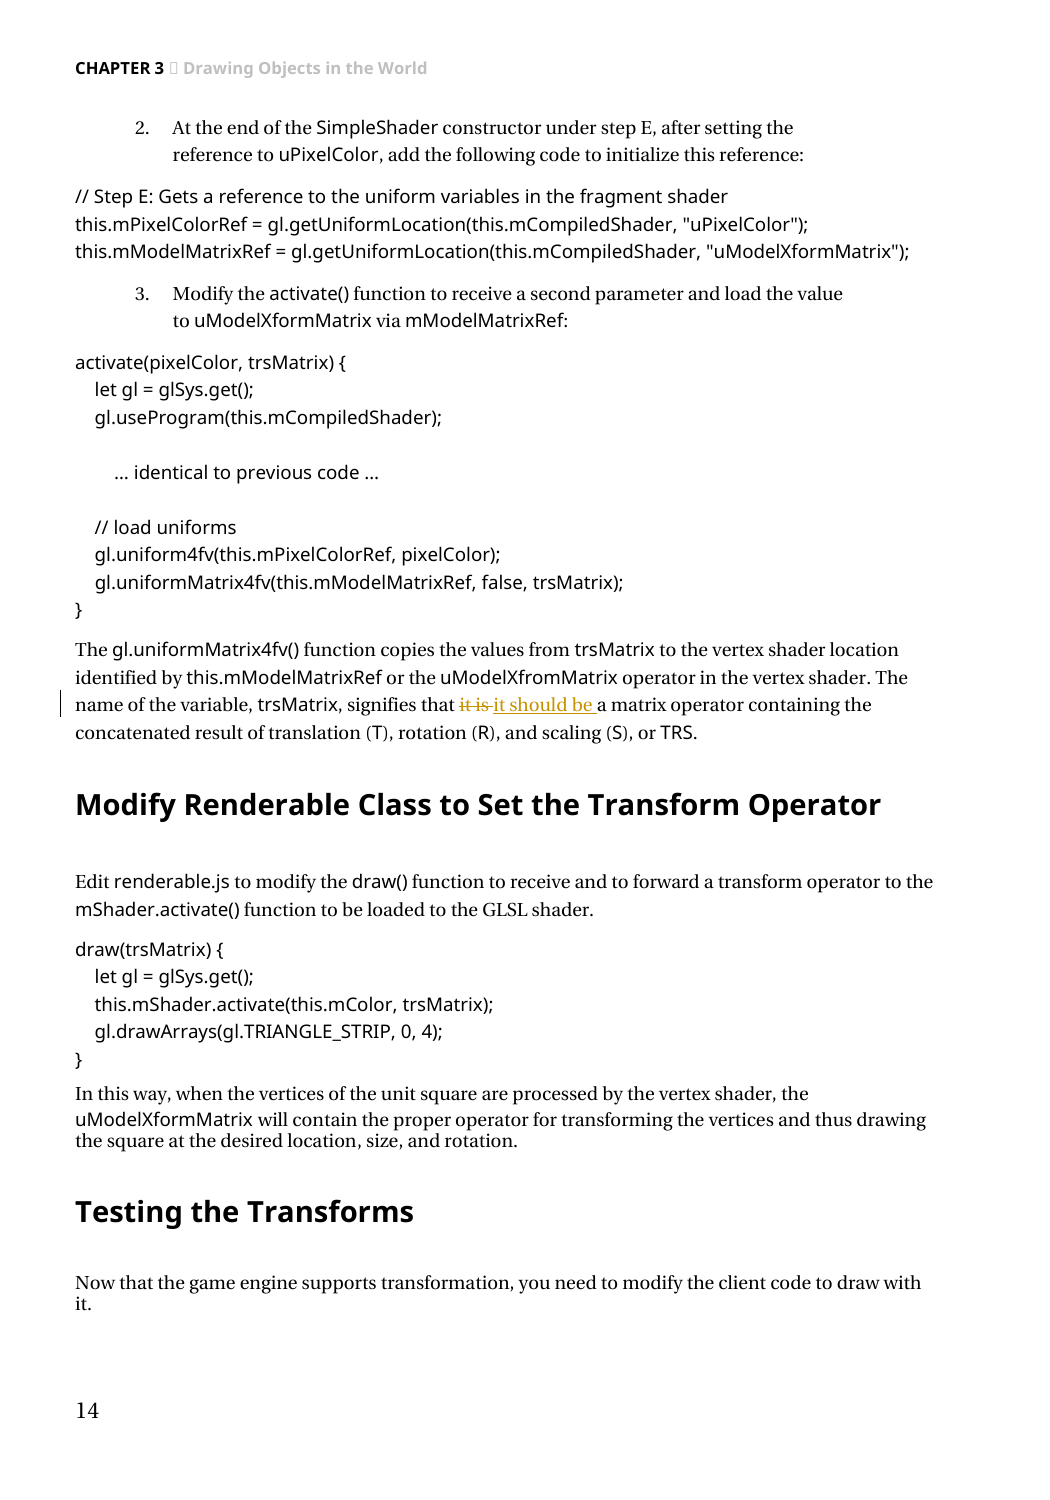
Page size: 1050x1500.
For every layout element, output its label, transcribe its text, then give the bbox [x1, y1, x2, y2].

text let gl = glSys.get(); [75, 377, 937, 402]
text // Step E: Gets a reference to the uniform variables in the fragment shader [75, 183, 937, 209]
text } [75, 1046, 937, 1072]
list Modify the activate() function to receive a second parameter and load the value to uModelXformMatrix via mModelMatrixRef: [135, 278, 847, 332]
text let gl = glSys.get(); [75, 964, 937, 989]
subtitle Testing the Transforms [75, 1191, 937, 1231]
text gl.uniform4fv(this.mPixelColorRef, pixelColor); [75, 542, 937, 567]
text … identical to previous code … [75, 459, 937, 485]
text gl.useProgram(this.mCompiledShader); [75, 404, 937, 430]
text Edit renderable.js to modify the draw() function to receive and to forward a transform operator to the mShader.activate() function to be loaded to the GLSL shader. [75, 869, 937, 922]
list At the end of the SimpleShader constructor under step E, after setting the reference to uPixelColor, add the following code to initialize this reference: [135, 112, 847, 167]
text this.mPixelColorRef = gl.getUniformLocation(this.mCompiledShader, "uPixelColor"); [75, 211, 937, 236]
text In this way, when the vertices of the unit square are processed by the vertex shader, the uModelXformMatrix will contain the proper operator for transforming the vertices and thus drawing the square at the desired location, size, and rotation. [75, 1086, 937, 1152]
text // load uniforms [75, 514, 937, 540]
subtitle Modify Renderable Class to Set the Transform Operator [75, 784, 937, 824]
text this.mShader.activate(this.mColor, trsMatrix); [75, 991, 937, 1017]
text The gl.uniformMatrix4fv() function copies the values from trsMatrix to the vertex shader location identified by this.mModelMatrixRef or the uModelXfromMatrix operator in the vertex shader. The name of the variable, trsMatrix, signifies that a matrix operator containing the concatenated result of translation (T), rotation (R), and scaling (S), or TRS. [75, 637, 937, 745]
text } [75, 597, 937, 622]
text Now that the game engine supports transformation, you need to modify the client code to draw with it. [75, 1276, 937, 1314]
text gl.drawArrays(gl.TRIANGLE_STRIP, 0, 4); [75, 1019, 937, 1044]
text activate(pixelColor, trsMatrix) { [75, 349, 937, 375]
text gl.uniformMatrix4fv(this.mModelMatrixRef, false, trsMatrix); [75, 569, 937, 595]
text draw(trsMatrix) { [75, 936, 937, 962]
text this.mModelMatrixRef = gl.getUniformLocation(this.mCompiledShader, "uModelXformMatrix"); [75, 238, 937, 264]
